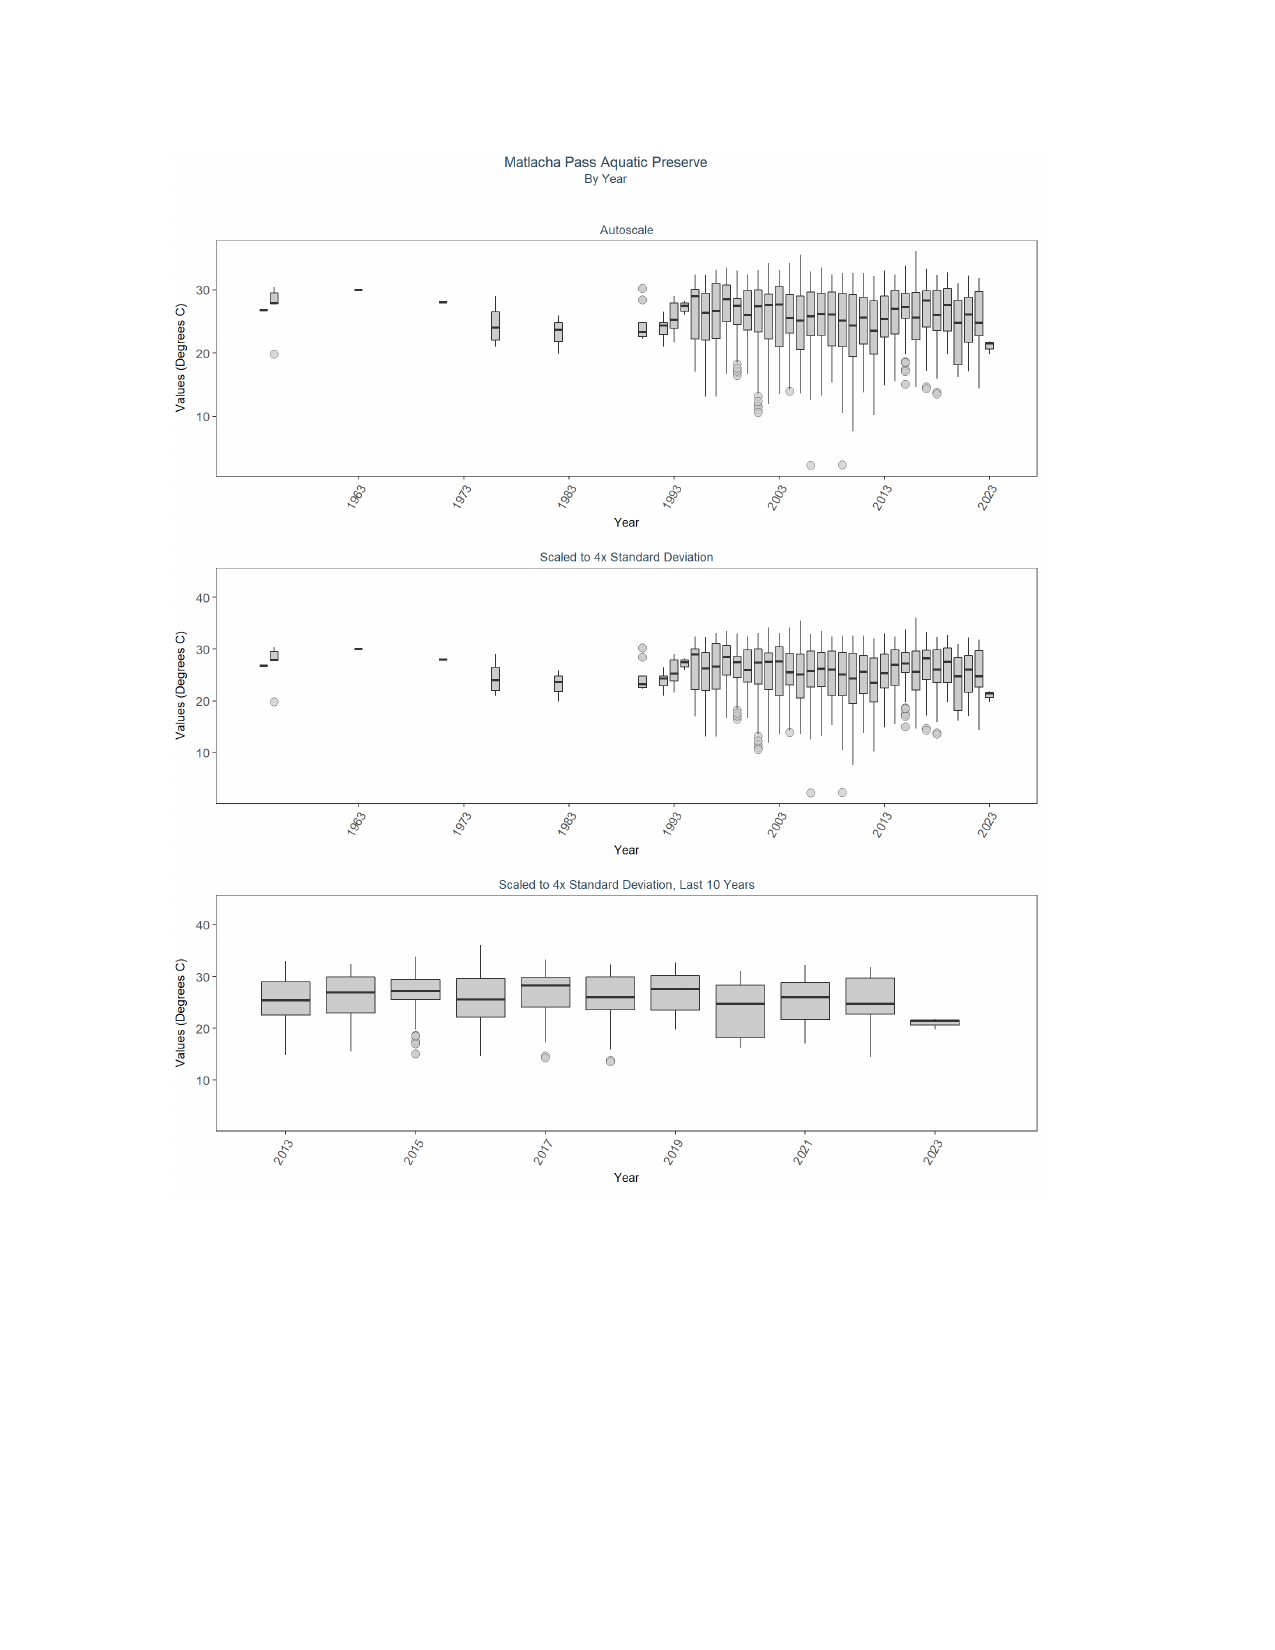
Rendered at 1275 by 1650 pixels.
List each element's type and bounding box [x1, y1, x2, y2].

picture [168, 150, 1044, 1200]
